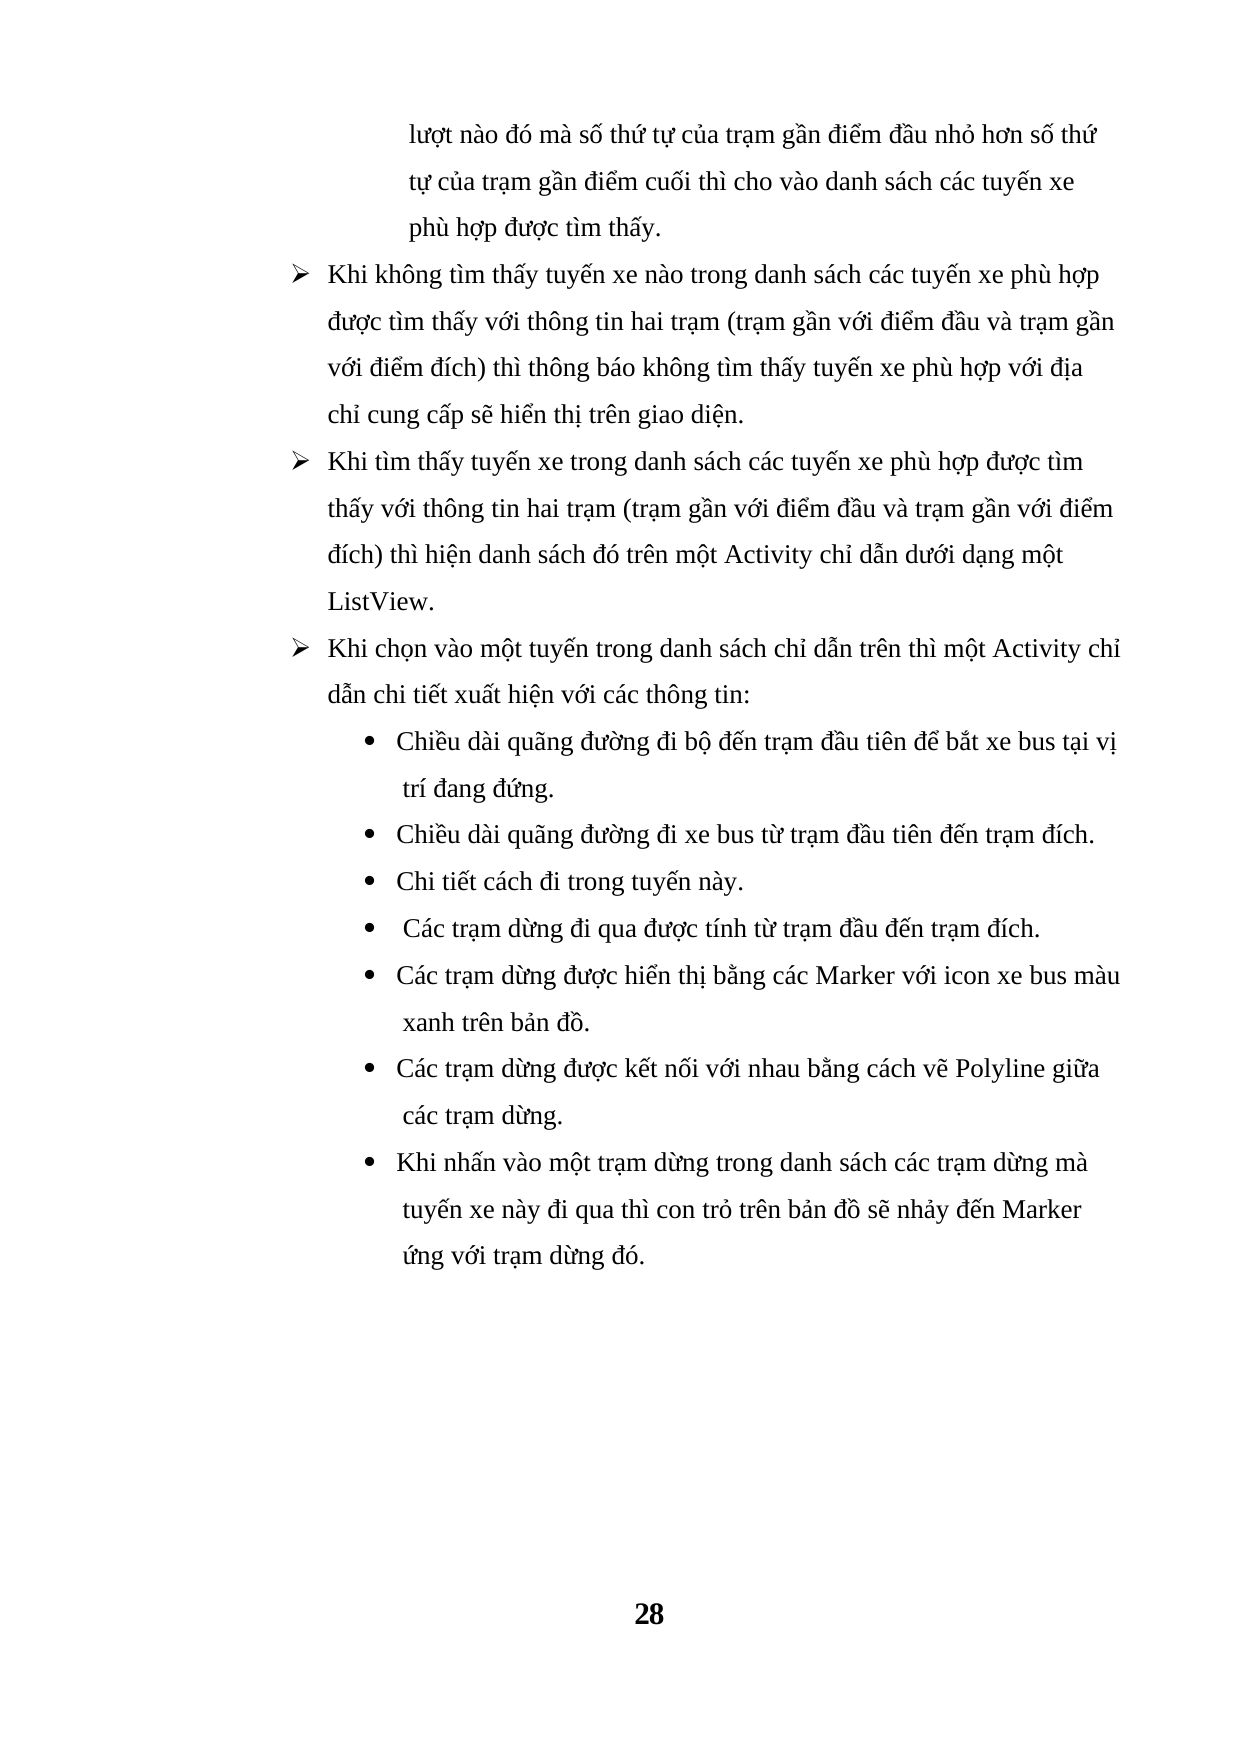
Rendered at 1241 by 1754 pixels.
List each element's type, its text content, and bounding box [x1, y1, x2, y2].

list Chi tiết cách đi trong tuyến này. [365, 865, 1122, 897]
list Các trạm dừng được hiển thị bằng các Marker với icon xe bus màu xanh trên bản đồ. [365, 959, 1122, 1037]
list Khi nhấn vào một trạm dừng trong danh sách các trạm dừng mà tuyến xe này đi qua thì con trỏ trên bản đồ sẽ nhảy đến Marker ứng với trạm dừng đó. [365, 1146, 1122, 1271]
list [371, 118, 1122, 243]
list Chiều dài quãng đường đi xe bus từ trạm đầu tiên đến trạm đích. [365, 818, 1122, 850]
list Chiều dài quãng đường đi bộ đến trạm đầu tiên để bắt xe bus tại vị trí đang đứng. [365, 725, 1122, 803]
list Khi không tìm thấy tuyến xe nào trong danh sách các tuyến xe phù hợp được tìm thấy với thông tin hai trạm (trạm gần với điểm đầu và trạm gần với điểm đích) thì thông báo không tìm thấy tuyến xe phù hợp với địa chỉ cung cấp sẽ hiển thị trên giao diện. [290, 258, 1122, 429]
list Các trạm dừng đi qua được tính từ trạm đầu đến trạm đích. [365, 912, 1122, 943]
list Khi chọn vào một tuyến trong danh sách chỉ dẫn trên thì một Activity chỉ dẫn chi tiết xuất hiện với các thông tin: [290, 632, 1122, 709]
list Các trạm dừng được kết nối với nhau bằng cách vẽ Polyline giữa các trạm dừng. [365, 1053, 1122, 1131]
list Khi tìm thấy tuyến xe trong danh sách các tuyến xe phù hợp được tìm thấy với thông tin hai trạm (trạm gần với điểm đầu và trạm gần với điểm đích) thì hiện danh sách đó trên một Activity chỉ dẫn dưới dạng một ListView. [290, 445, 1122, 616]
